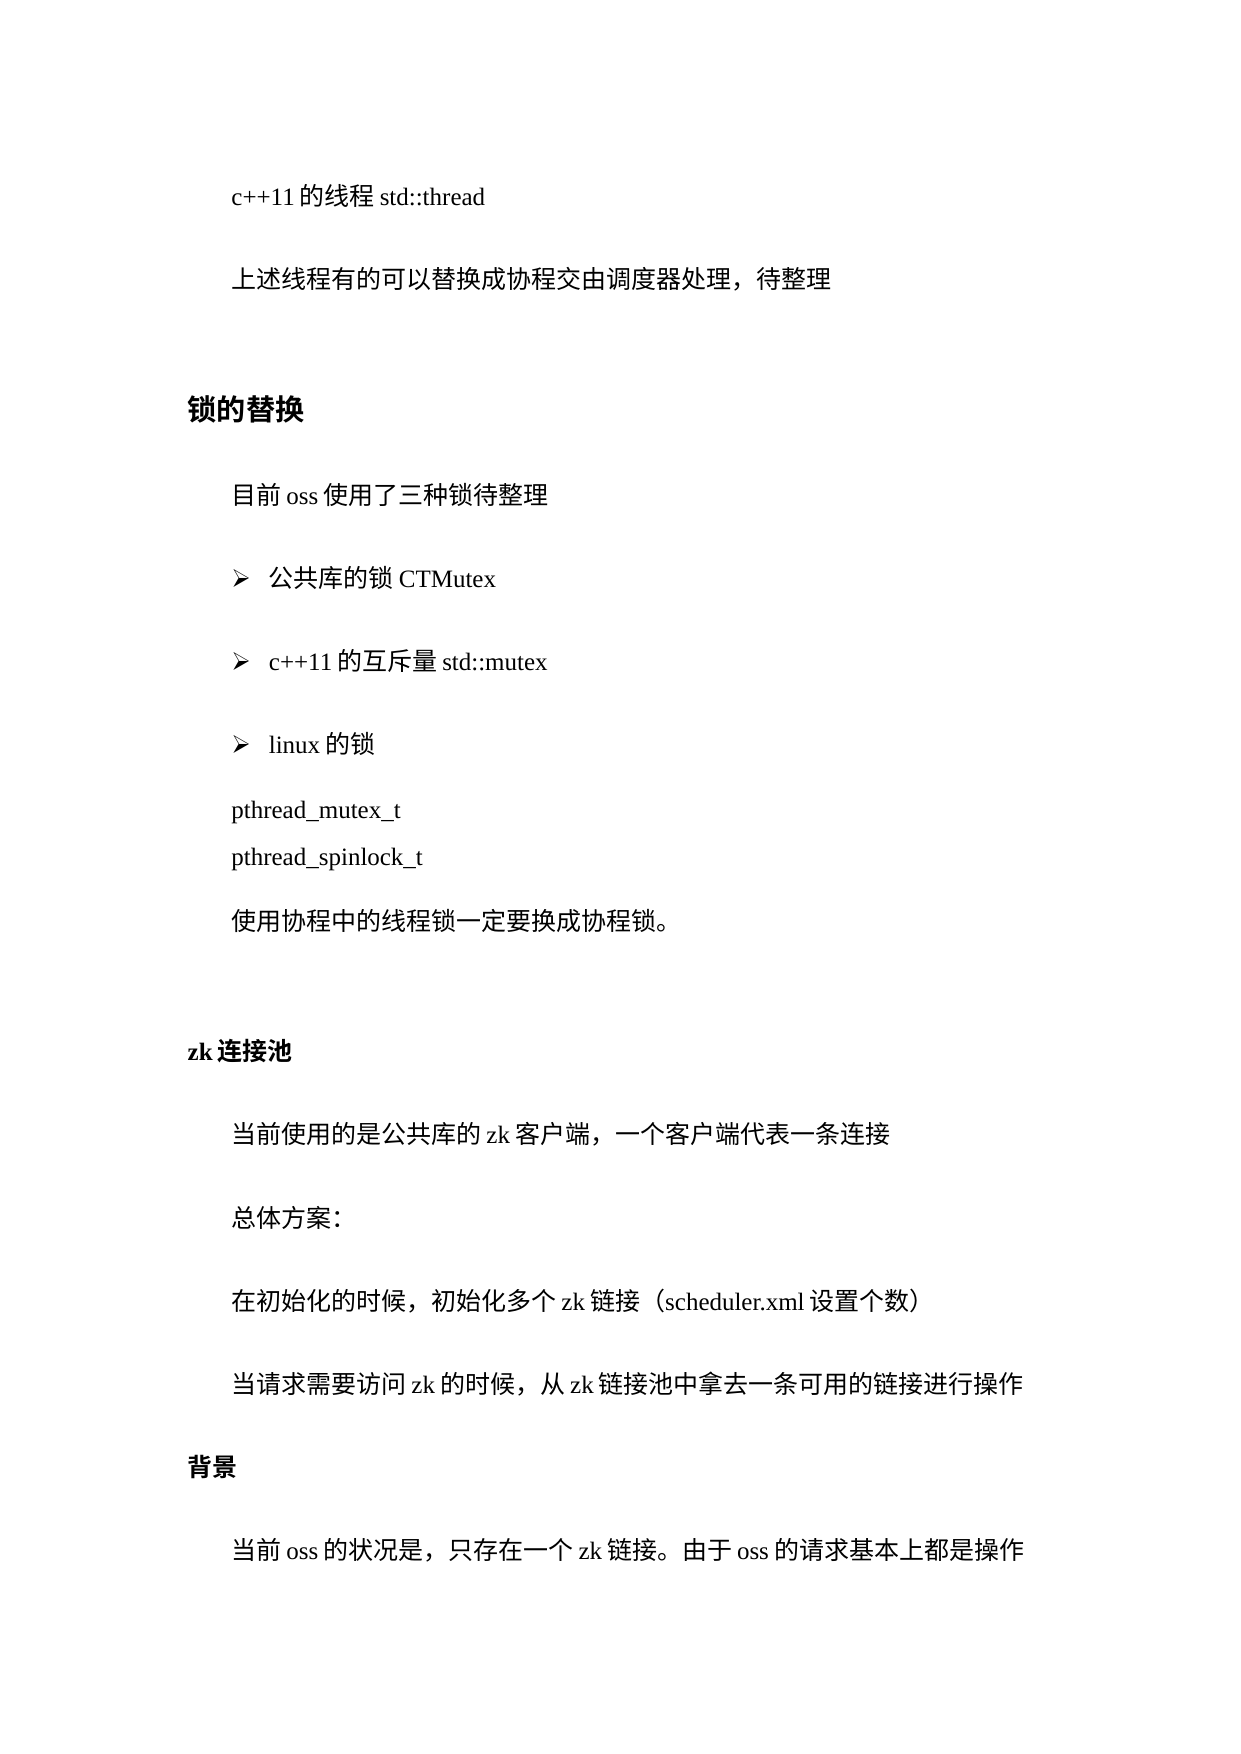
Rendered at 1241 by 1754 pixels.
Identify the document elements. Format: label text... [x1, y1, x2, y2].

subtitle zk连接池 [187, 1017, 1053, 1082]
text c++11的线程std::thread [187, 162, 1053, 227]
text 在初始化的时候，初始化多个zk链接（scheduler.xml设置个数） [187, 1267, 1053, 1332]
list linux的锁 [231, 711, 1053, 776]
text pthread_mutex_t [187, 794, 1053, 826]
text 上述线程有的可以替换成协程交由调度器处理，待整理 [187, 245, 1053, 310]
list c++11的互斥量std::mutex [231, 627, 1053, 692]
text 总体方案： [187, 1184, 1053, 1249]
text pthread_spinlock_t [187, 841, 1053, 873]
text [187, 1516, 1053, 1581]
subtitle 背景 [187, 1433, 1053, 1498]
text 当请求需要访问zk的时候，从zk链接池中拿去一条可用的链接进行操作 [187, 1350, 1053, 1415]
list 公共库的锁CTMutex [231, 544, 1053, 609]
text 当前使用的是公共库的zk客户端，一个客户端代表一条连接 [187, 1101, 1053, 1166]
text 使用协程中的线程锁一定要换成协程锁。 [187, 887, 1053, 952]
subtitle 锁的替换 [187, 375, 1053, 440]
text 目前oss使用了三种锁待整理 [187, 461, 1053, 526]
